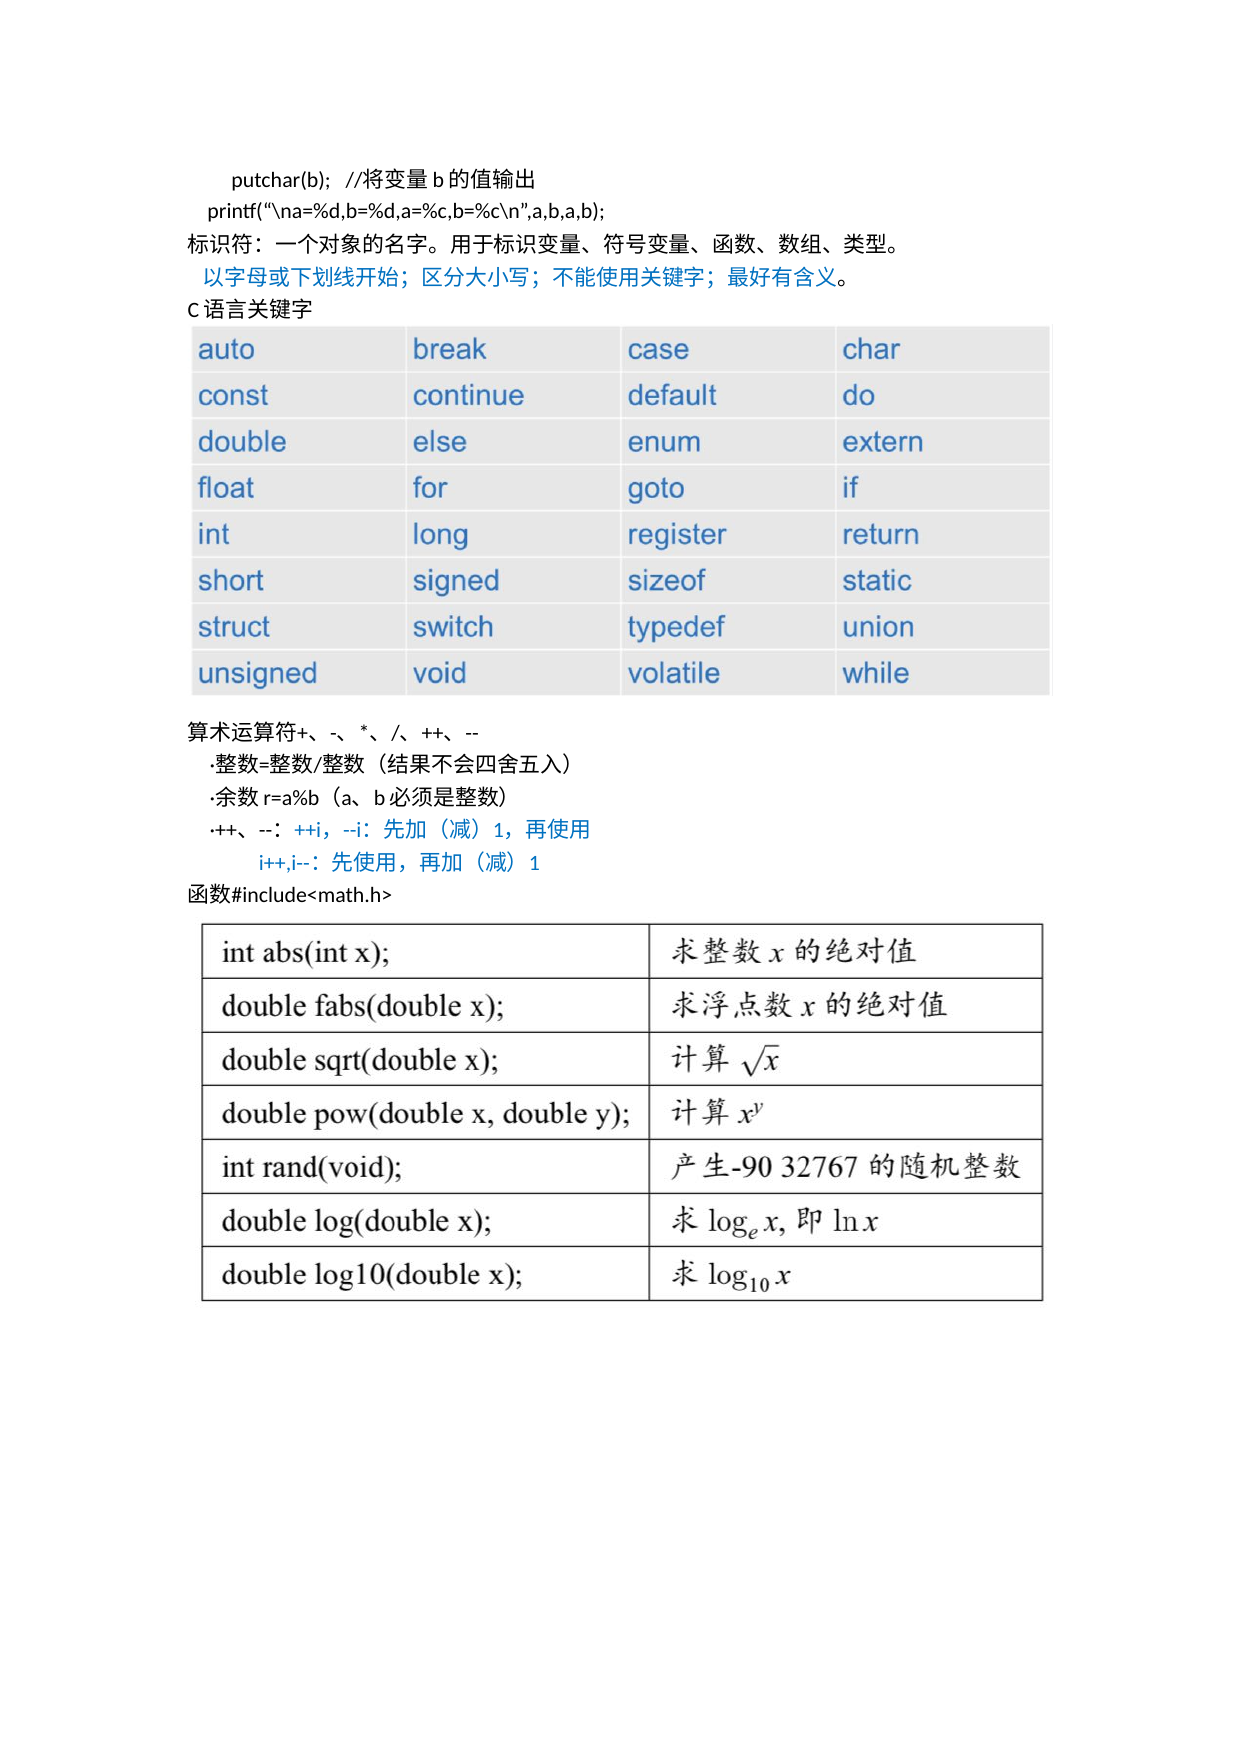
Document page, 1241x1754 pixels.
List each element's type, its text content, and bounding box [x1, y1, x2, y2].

picture [187, 324, 1053, 696]
text 以字母或下划线开始；区分大小写；不能使用关键字；最好有含义。 [187, 259, 1053, 292]
text 算术运算符+、-、*、/、++、-- [187, 714, 1053, 747]
text ·余数r=a%b（a、b必须是整数） [187, 779, 1053, 812]
text ·++、--：++i，--i：先加（减）1，再使用 [187, 812, 1053, 844]
text printf(“\na=%d,b=%d,a=%c,b=%c\n”,a,b,a,b); [187, 194, 1053, 227]
text ·整数=整数/整数（结果不会四舍五入） [187, 747, 1053, 779]
text 标识符：一个对象的名字。用于标识变量、符号变量、函数、数组、类型。 [187, 227, 1053, 259]
text 函数#include<math.h> [187, 877, 1053, 909]
picture [187, 909, 1053, 1323]
text C语言关键字 [187, 292, 1053, 324]
text i++,i--：先使用，再加（减）1 [187, 844, 1053, 877]
text putchar(b); //将变量b的值输出 [187, 162, 1053, 194]
